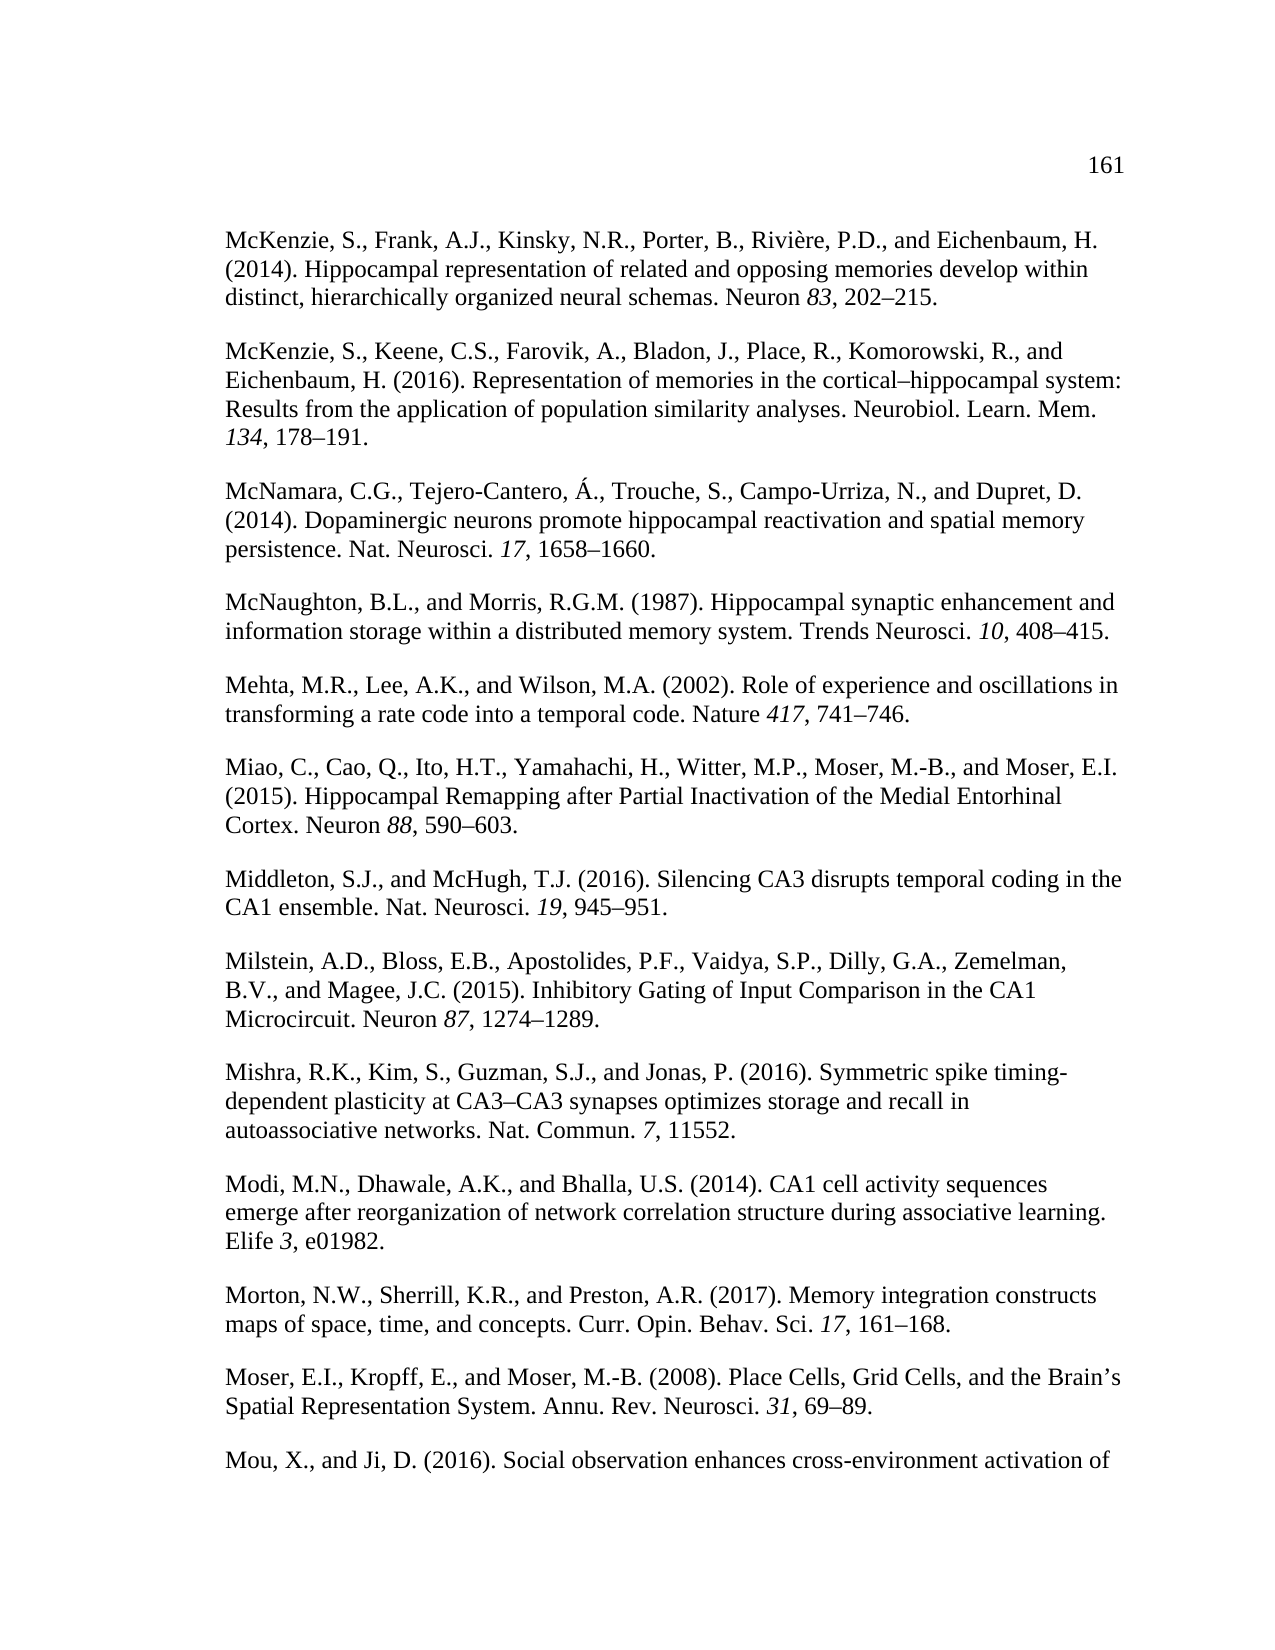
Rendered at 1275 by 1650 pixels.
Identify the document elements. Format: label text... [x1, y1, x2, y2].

text McKenzie, S., Frank, A.J., Kinsky, N.R., Porter, B., Rivière, P.D., and Eichenbaum, H. (2014). Hippocampal representation of related and opposing memories develop within distinct, hierarchically organized neural schemas. Neuron 83, 202–215. [225, 225, 1125, 311]
text McNamara, C.G., Tejero-Cantero, Á., Trouche, S., Campo-Urriza, N., and Dupret, D. (2014). Dopaminergic neurons promote hippocampal reactivation and spatial memory persistence. Nat. Neurosci. 17, 1658–1660. [225, 476, 1125, 562]
text Mishra, R.K., Kim, S., Guzman, S.J., and Jonas, P. (2016). Symmetric spike timing-dependent plasticity at CA3–CA3 synapses optimizes storage and recall in autoassociative networks. Nat. Commun. 7, 11552. [225, 1057, 1125, 1144]
text Miao, C., Cao, Q., Ito, H.T., Yamahachi, H., Witter, M.P., Moser, M.-B., and Moser, E.I. (2015). Hippocampal Remapping after Partial Inactivation of the Medial Entorhinal Cortex. Neuron 88, 590–603. [225, 752, 1125, 839]
text McNaughton, B.L., and Morris, R.G.M. (1987). Hippocampal synaptic enhancement and information storage within a distributed memory system. Trends Neurosci. 10, 408–415. [225, 587, 1125, 645]
text McKenzie, S., Keene, C.S., Farovik, A., Bladon, J., Place, R., Komorowski, R., and Eichenbaum, H. (2016). Representation of memories in the cortical–hippocampal system: Results from the application of population similarity analyses. Neurobiol. Learn. Mem. 134, 178–191. [225, 336, 1125, 451]
text Modi, M.N., Dhawale, A.K., and Bhalla, U.S. (2014). CA1 cell activity sequences emerge after reorganization of network correlation structure during associative learning. Elife 3, e01982. [225, 1169, 1125, 1255]
text Milstein, A.D., Bloss, E.B., Apostolides, P.F., Vaidya, S.P., Dilly, G.A., Zemelman, B.V., and Magee, J.C. (2015). Inhibitory Gating of Input Comparison in the CA1 Microcircuit. Neuron 87, 1274–1289. [225, 946, 1125, 1032]
text Mehta, M.R., Lee, A.K., and Wilson, M.A. (2002). Role of experience and oscillations in transforming a rate code into a temporal code. Nature 417, 741–746. [225, 670, 1125, 727]
text Morton, N.W., Sherrill, K.R., and Preston, A.R. (2017). Memory integration constructs maps of space, time, and concepts. Curr. Opin. Behav. Sci. 17, 161–168. [225, 1280, 1125, 1337]
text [225, 1445, 1125, 1474]
text Moser, E.I., Kropff, E., and Moser, M.-B. (2008). Place Cells, Grid Cells, and the Brain’s Spatial Representation System. Annu. Rev. Neurosci. 31, 69–89. [225, 1362, 1125, 1420]
text Middleton, S.J., and McHugh, T.J. (2016). Silencing CA3 disrupts temporal coding in the CA1 ensemble. Nat. Neurosci. 19, 945–951. [225, 864, 1125, 921]
